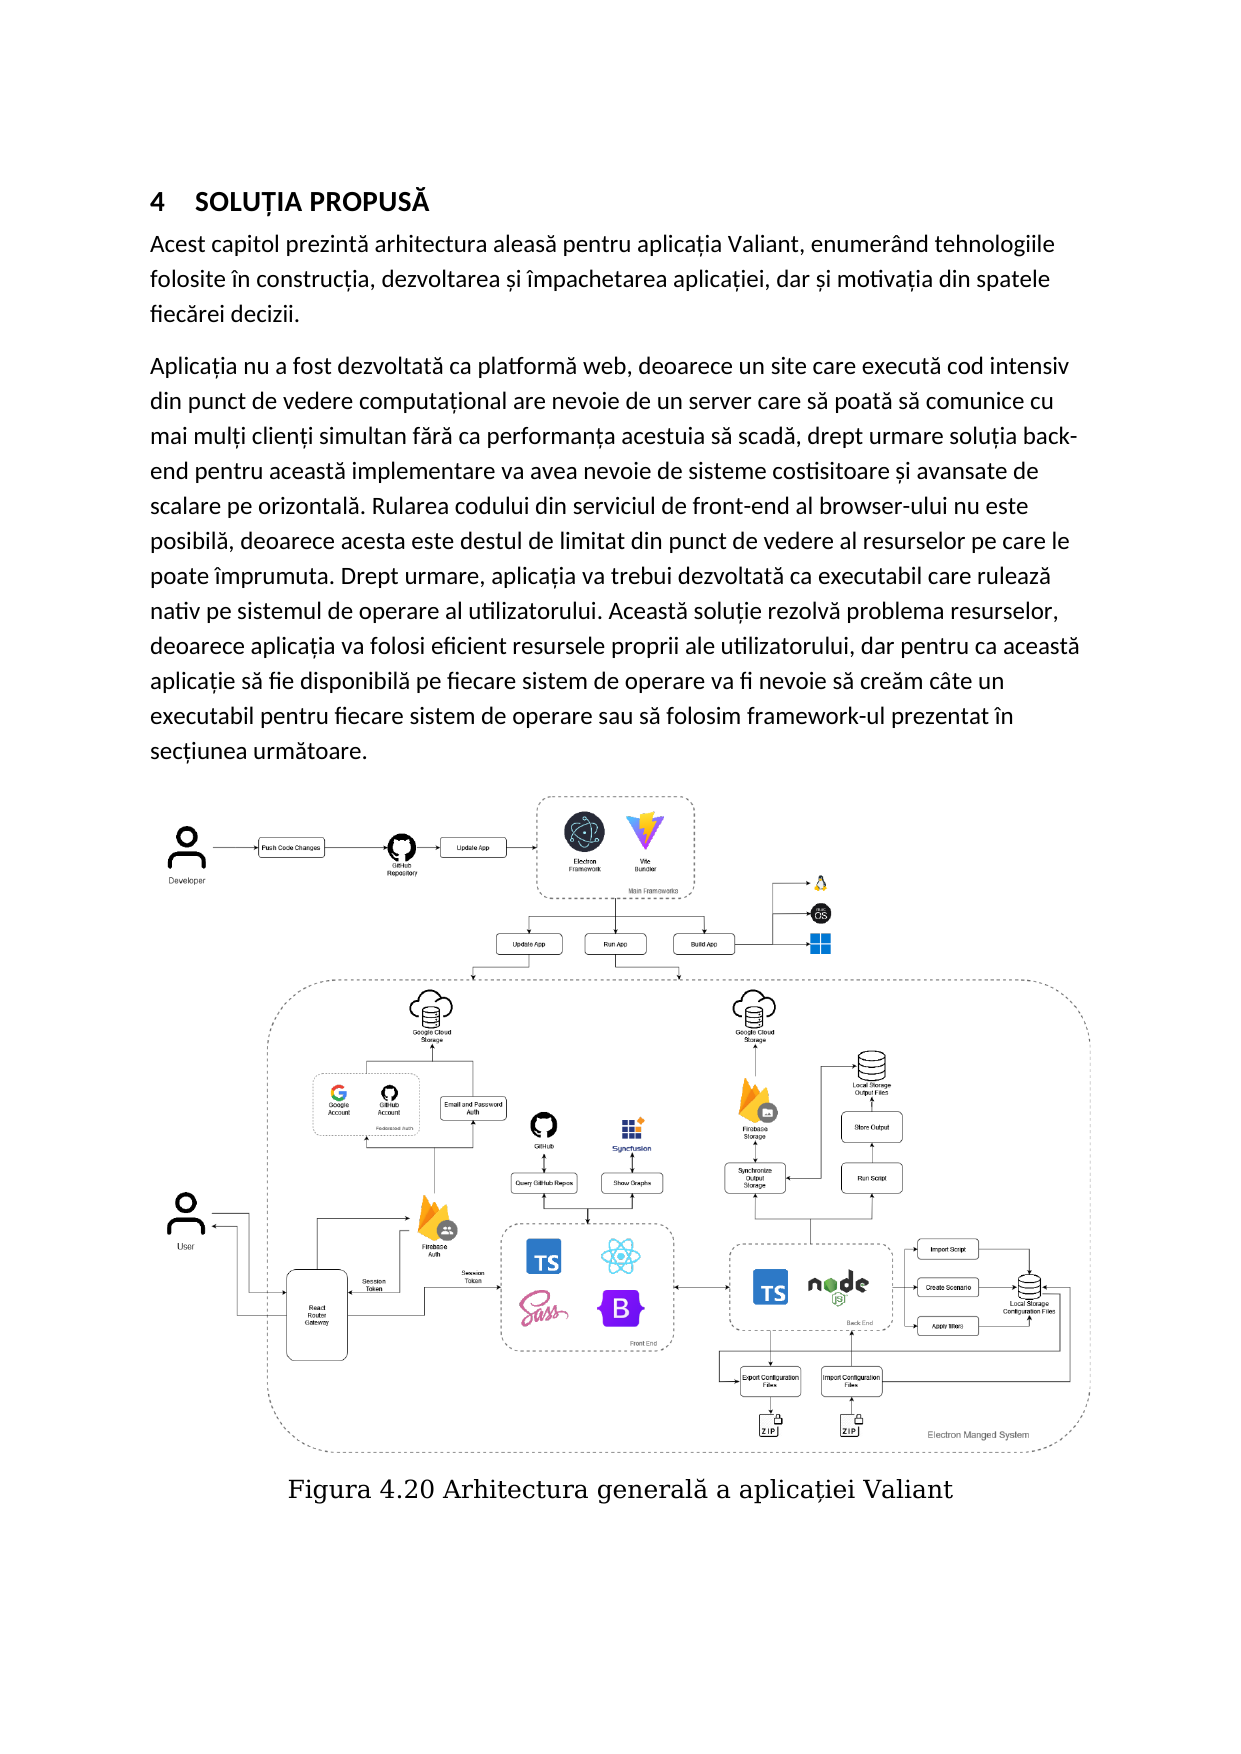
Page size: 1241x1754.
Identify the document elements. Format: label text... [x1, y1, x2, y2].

subtitle Soluția propusă [150, 183, 1090, 219]
picture [150, 786, 1091, 1453]
text Acest capitol prezintă arhitectura aleasă pentru aplicația Valiant, enumerând tehnologiile folosite în construcția, dezvoltarea și împachetarea aplicației, dar și motivația din spatele fiecărei decizii. [150, 228, 1090, 329]
text Aplicația nu a fost dezvoltată ca platformă web, deoarece un site care execută cod intensiv din punct de vedere computațional are nevoie de un server care să poată să comunice cu mai mulți clienți simultan fără ca performanța acestuia să scadă, drept urmare soluția back-end pentru această implementare va avea nevoie de sisteme costisitoare și avansate de scalare pe orizontală. Rularea codului din serviciul de front-end al browser-ului nu este posibilă, deoarece acesta este destul de limitat din punct de vedere al resurselor pe care le poate împrumuta. Drept urmare, aplicația va trebui dezvoltată ca executabil care rulează nativ pe sistemul de operare al utilizatorului. Această soluție rezolvă problema resurselor, deoarece aplicația va folosi eficient resursele proprii ale utilizatorului, dar pentru ca această aplicație să fie disponibilă pe fiecare sistem de operare va fi nevoie să creăm câte un executabil pentru fiecare sistem de operare sau să folosim framework-ul prezentat în secțiunea următoare. [150, 350, 1090, 766]
